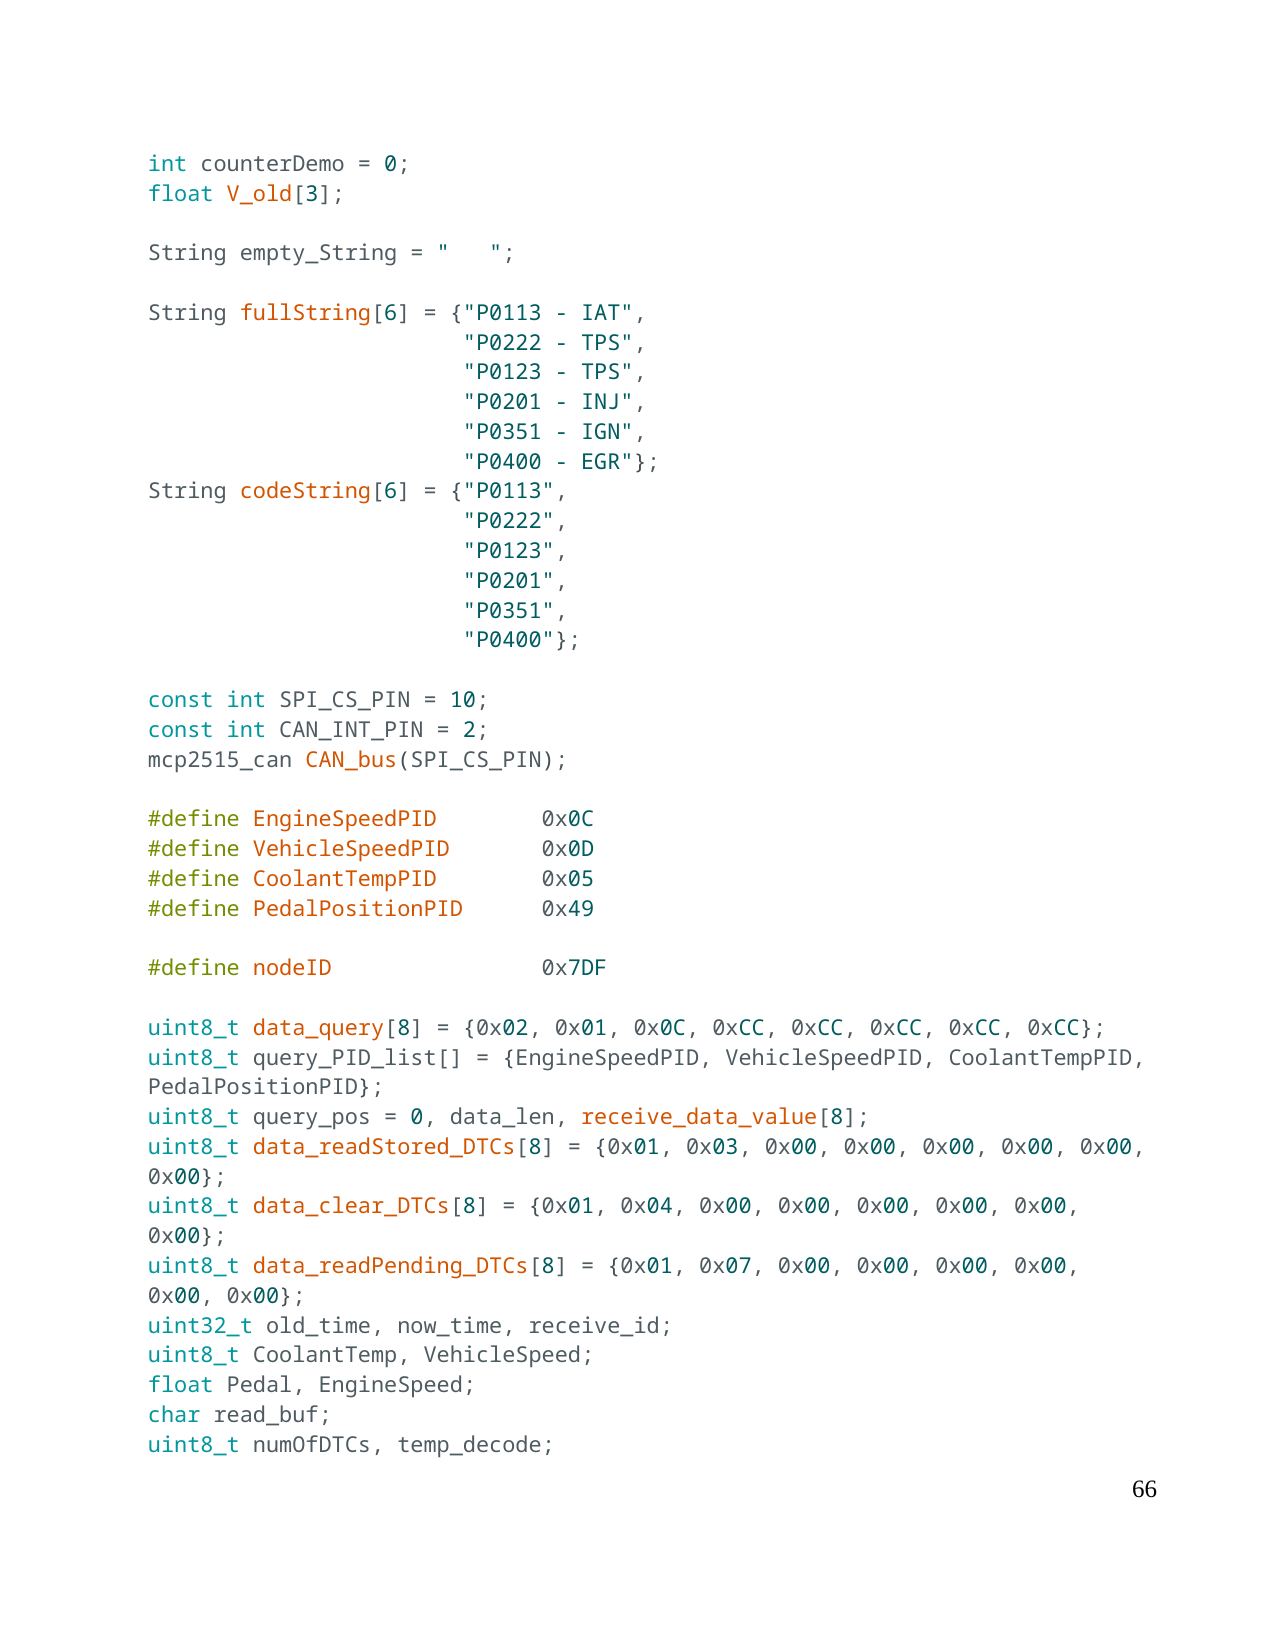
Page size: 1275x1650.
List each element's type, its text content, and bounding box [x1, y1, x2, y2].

text uint8_t numOfDTCs, temp_decode; [148, 1429, 1157, 1458]
text uint8_t query_PID_list[] = {EngineSpeedPID, VehicleSpeedPID, CoolantTempPID, PedalPositionPID}; [148, 1041, 1157, 1101]
text "P0351 - IGN", [148, 416, 1157, 446]
text #define EngineSpeedPID 0x0C [148, 803, 1157, 833]
text uint8_t CoolantTemp, VehicleSpeed; [148, 1339, 1157, 1369]
text "P0222 - TPS", [148, 326, 1157, 356]
text mcp2515_can CAN_bus(SPI_CS_PIN); [148, 743, 1157, 773]
text "P0201 - INJ", [148, 386, 1157, 416]
text "P0201", [148, 565, 1157, 594]
text "P0123", [148, 535, 1157, 565]
text float Pedal, EngineSpeed; [148, 1369, 1157, 1399]
text "P0400"}; [148, 624, 1157, 654]
text "P0400 - EGR"}; [148, 446, 1157, 475]
text #define PedalPositionPID 0x49 [148, 892, 1157, 922]
text String fullString[6] = {"P0113 - IAT", [148, 297, 1157, 326]
text uint8_t query_pos = 0, data_len, receive_data_value[8]; [148, 1101, 1157, 1131]
text uint8_t data_clear_DTCs[8] = {0x01, 0x04, 0x00, 0x00, 0x00, 0x00, 0x00, 0x00}; [148, 1190, 1157, 1250]
text char read_buf; [148, 1399, 1157, 1429]
text #define VehicleSpeedPID 0x0D [148, 833, 1157, 863]
text const int SPI_CS_PIN = 10; [148, 684, 1157, 714]
text uint32_t old_time, now_time, receive_id; [148, 1309, 1157, 1339]
text const int CAN_INT_PIN = 2; [148, 714, 1157, 743]
text int counterDemo = 0; [148, 148, 1157, 177]
text #define nodeID 0x7DF [148, 952, 1157, 982]
text "P0123 - TPS", [148, 356, 1157, 386]
text String codeString[6] = {"P0113", [148, 475, 1157, 505]
text uint8_t data_query[8] = {0x02, 0x01, 0x0C, 0xCC, 0xCC, 0xCC, 0xCC, 0xCC}; [148, 1012, 1157, 1041]
text #define CoolantTempPID 0x05 [148, 863, 1157, 892]
text "P0351", [148, 594, 1157, 624]
text "P0222", [148, 505, 1157, 535]
text uint8_t data_readStored_DTCs[8] = {0x01, 0x03, 0x00, 0x00, 0x00, 0x00, 0x00, 0x00}; [148, 1131, 1157, 1190]
text float V_old[3]; [148, 177, 1157, 207]
text String empty_String = " "; [148, 237, 1157, 267]
text uint8_t data_readPending_DTCs[8] = {0x01, 0x07, 0x00, 0x00, 0x00, 0x00, 0x00, 0x00}; [148, 1250, 1157, 1309]
